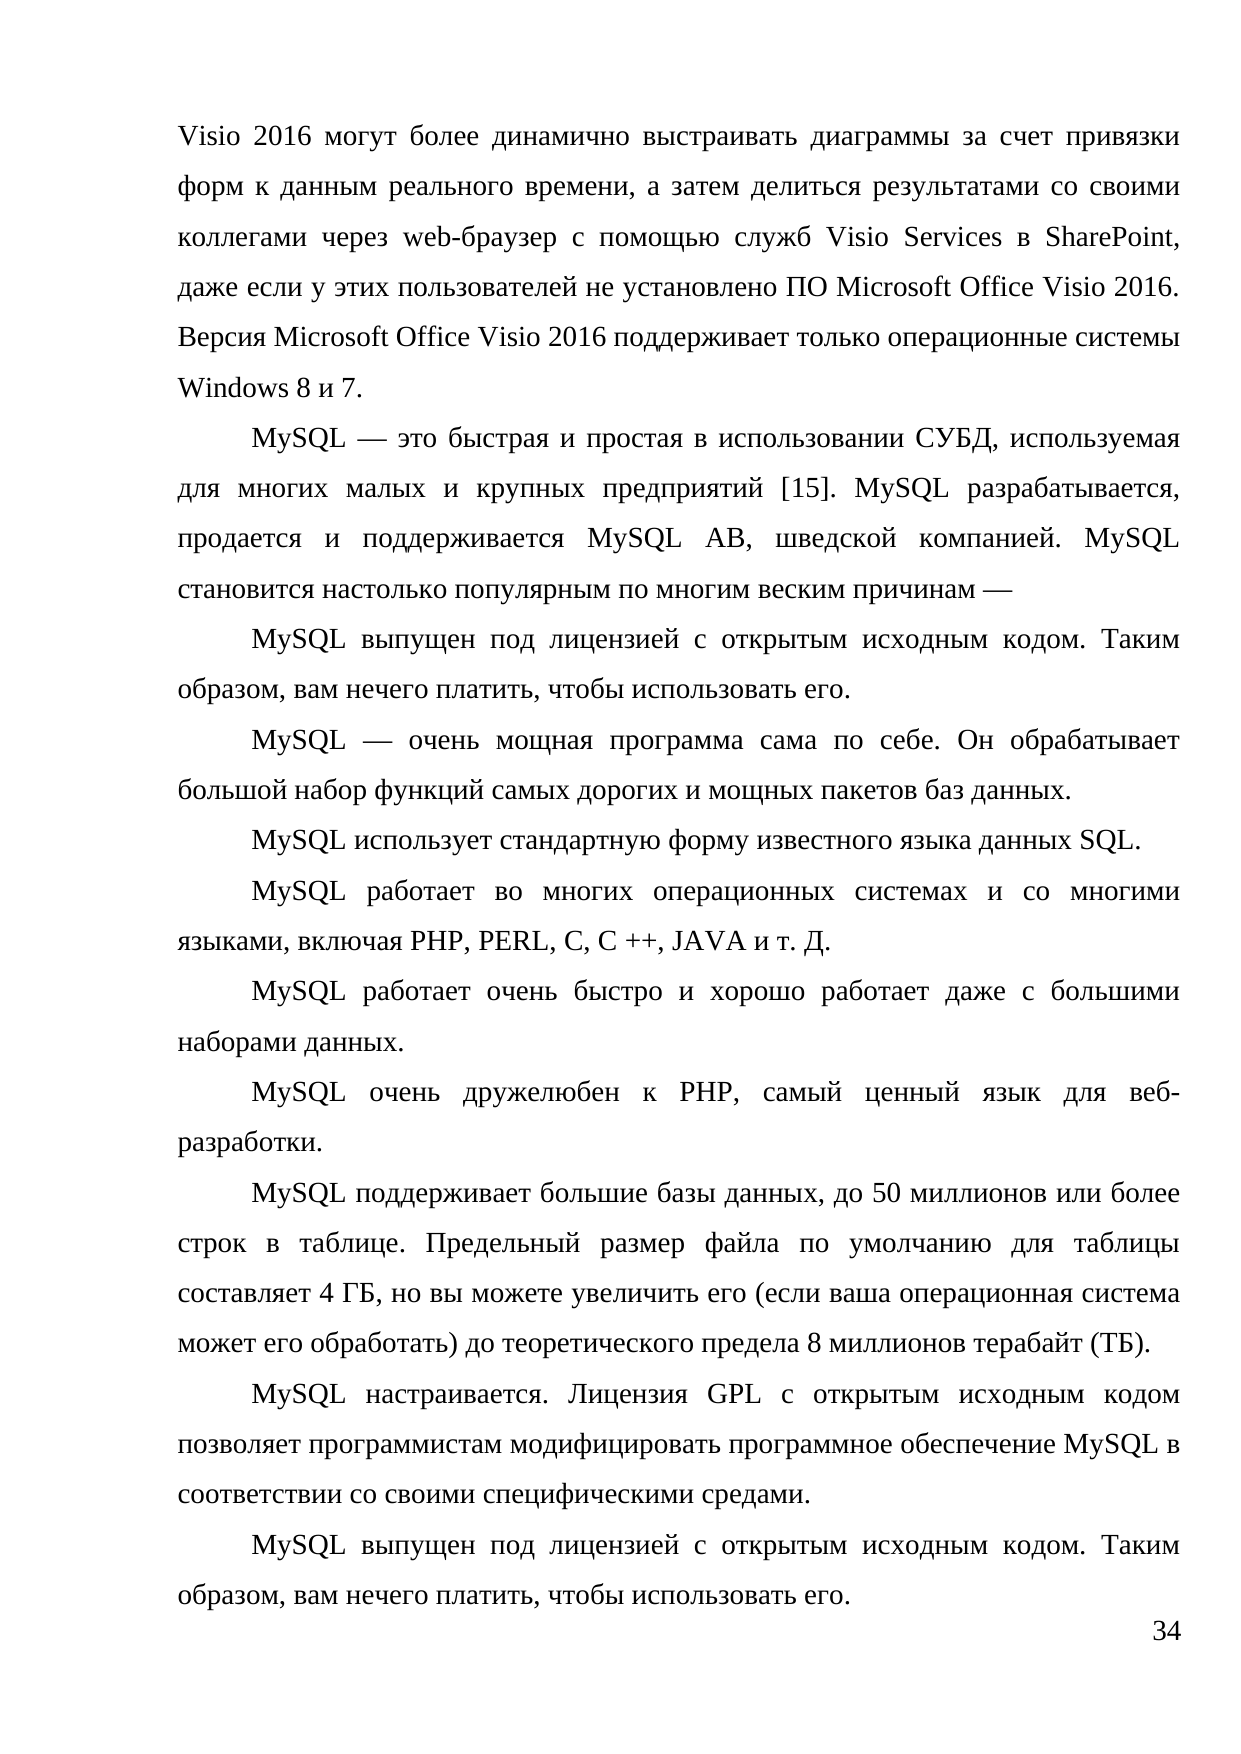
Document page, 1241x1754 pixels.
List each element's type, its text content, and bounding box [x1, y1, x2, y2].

text MySQL поддерживает большие базы данных, до 50 миллионов или более строк в таблице. Предельный размер файла по умолчанию для таблицы составляет 4 ГБ, но вы можете увеличить его (если ваша операционная система может его обработать) до теоретического предела 8 миллионов терабайт (ТБ). [177, 1175, 1181, 1359]
text MySQL настраивается. Лицензия GPL с открытым исходным кодом позволяет программистам модифицировать программное обеспечение MySQL в соответствии со своими специфическими средами. [177, 1376, 1181, 1510]
text MySQL работает во многих операционных системах и со многими языками, включая PHP, PERL, C, C ++, JAVA и т. Д. [177, 873, 1181, 957]
text MySQL использует стандартную форму известного языка данных SQL. [177, 822, 1181, 856]
text MySQL очень дружелюбен к PHP, самый ценный язык для веб-разработки. [177, 1074, 1181, 1158]
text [177, 118, 1181, 403]
text MySQL выпущен под лицензией с открытым исходным кодом. Таким образом, вам нечего платить, чтобы использовать его. [177, 1527, 1181, 1611]
text MySQL выпущен под лицензией с открытым исходным кодом. Таким образом, вам нечего платить, чтобы использовать его. [177, 621, 1181, 705]
text MySQL — очень мощная программа сама по себе. Он обрабатывает большой набор функций самых дорогих и мощных пакетов баз данных. [177, 722, 1181, 806]
text MySQL — это быстрая и простая в использовании СУБД, используемая для многих малых и крупных предприятий [15]. MySQL разрабатывается, продается и поддерживается MySQL AB, шведской компанией. MySQL становится настолько популярным по многим веским причинам — [177, 420, 1181, 604]
text MySQL работает очень быстро и хорошо работает даже с большими наборами данных. [177, 973, 1181, 1057]
